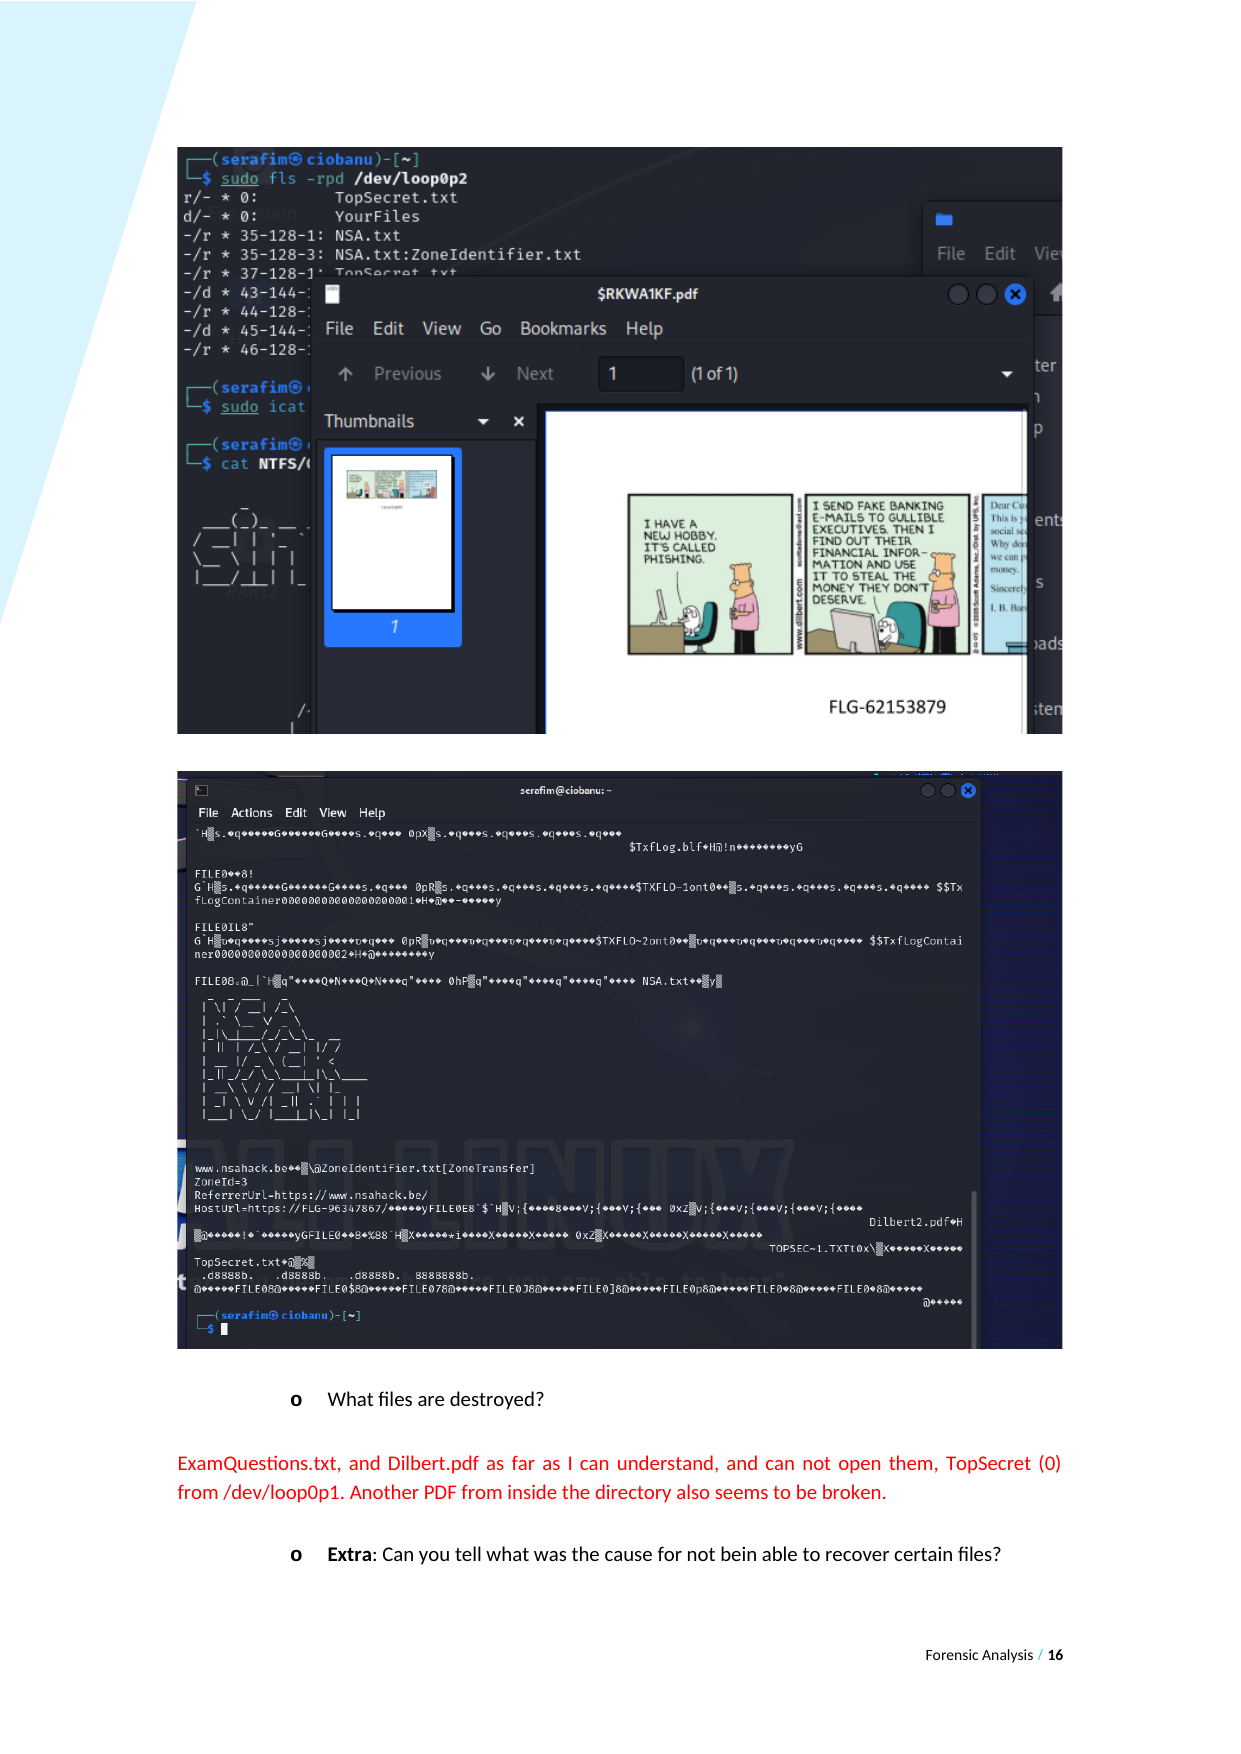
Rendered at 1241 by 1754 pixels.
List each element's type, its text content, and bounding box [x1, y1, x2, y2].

text ExamQuestions.txt, and Dilbert.pdf as far as I can understand, and can not open them, TopSecret (0) from /dev/loop0p1. Another PDF from inside the directory also seems to be broken. [177, 1450, 1063, 1504]
picture [0, 1, 1179, 1349]
list What files are destroyed? [290, 1386, 1063, 1412]
list Extra: Can you tell what was the cause for not bein able to recover certain files? [290, 1541, 1063, 1568]
